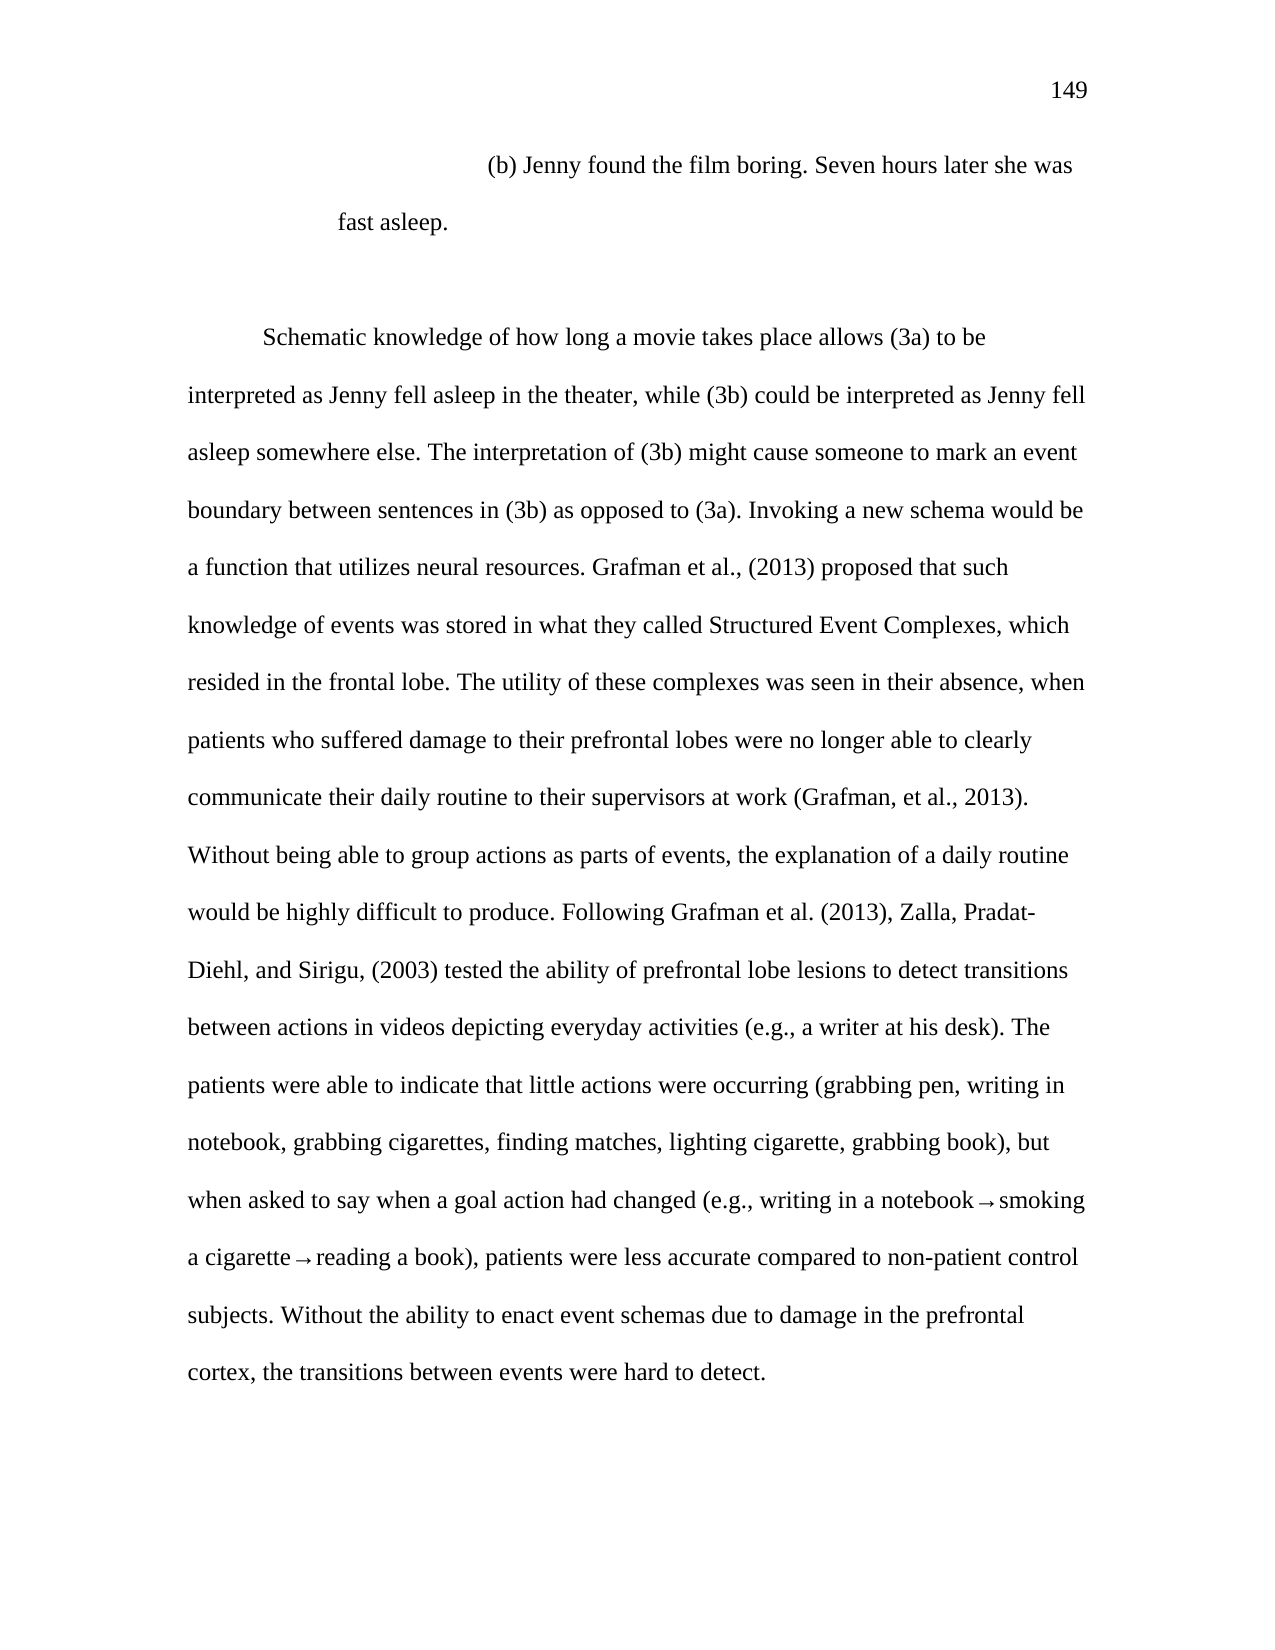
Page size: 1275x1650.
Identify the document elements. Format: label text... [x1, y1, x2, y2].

text Schematic knowledge of how long a movie takes place allows (3a) to be interpreted as Jenny fell asleep in the theater, while (3b) could be interpreted as Jenny fell asleep somewhere else. The interpretation of (3b) might cause someone to mark an event boundary between sentences in (3b) as opposed to (3a). Invoking a new schema would be a function that utilizes neural resources. Grafman et al., (2013) proposed that such knowledge of events was stored in what they called Structured Event Complexes, which resided in the frontal lobe. The utility of these complexes was seen in their absence, when patients who suffered damage to their prefrontal lobes were no longer able to clearly communicate their daily routine to their supervisors at work (Grafman, et al., 2013). Without being able to group actions as parts of events, the explanation of a daily routine would be highly difficult to produce. Following Grafman et al. (2013), Zalla, Pradat-Diehl, and Sirigu, (2003) tested the ability of prefrontal lobe lesions to detect transitions between actions in videos depicting everyday activities (e.g., a writer at his desk). The patients were able to indicate that little actions were occurring (grabbing pen, writing in notebook, grabbing cigarettes, finding matches, lighting cigarette, grabbing book), but when asked to say when a goal action had changed (e.g., writing in a notebook→smoking a cigarette→reading a book), patients were less accurate compared to non-patient control subjects. Without the ability to enact event schemas due to damage in the prefrontal cortex, the transitions between events were hard to detect. [187, 322, 1087, 1386]
text (b) Jenny found the film boring. Seven hours later she was fast asleep. [337, 150, 1087, 236]
